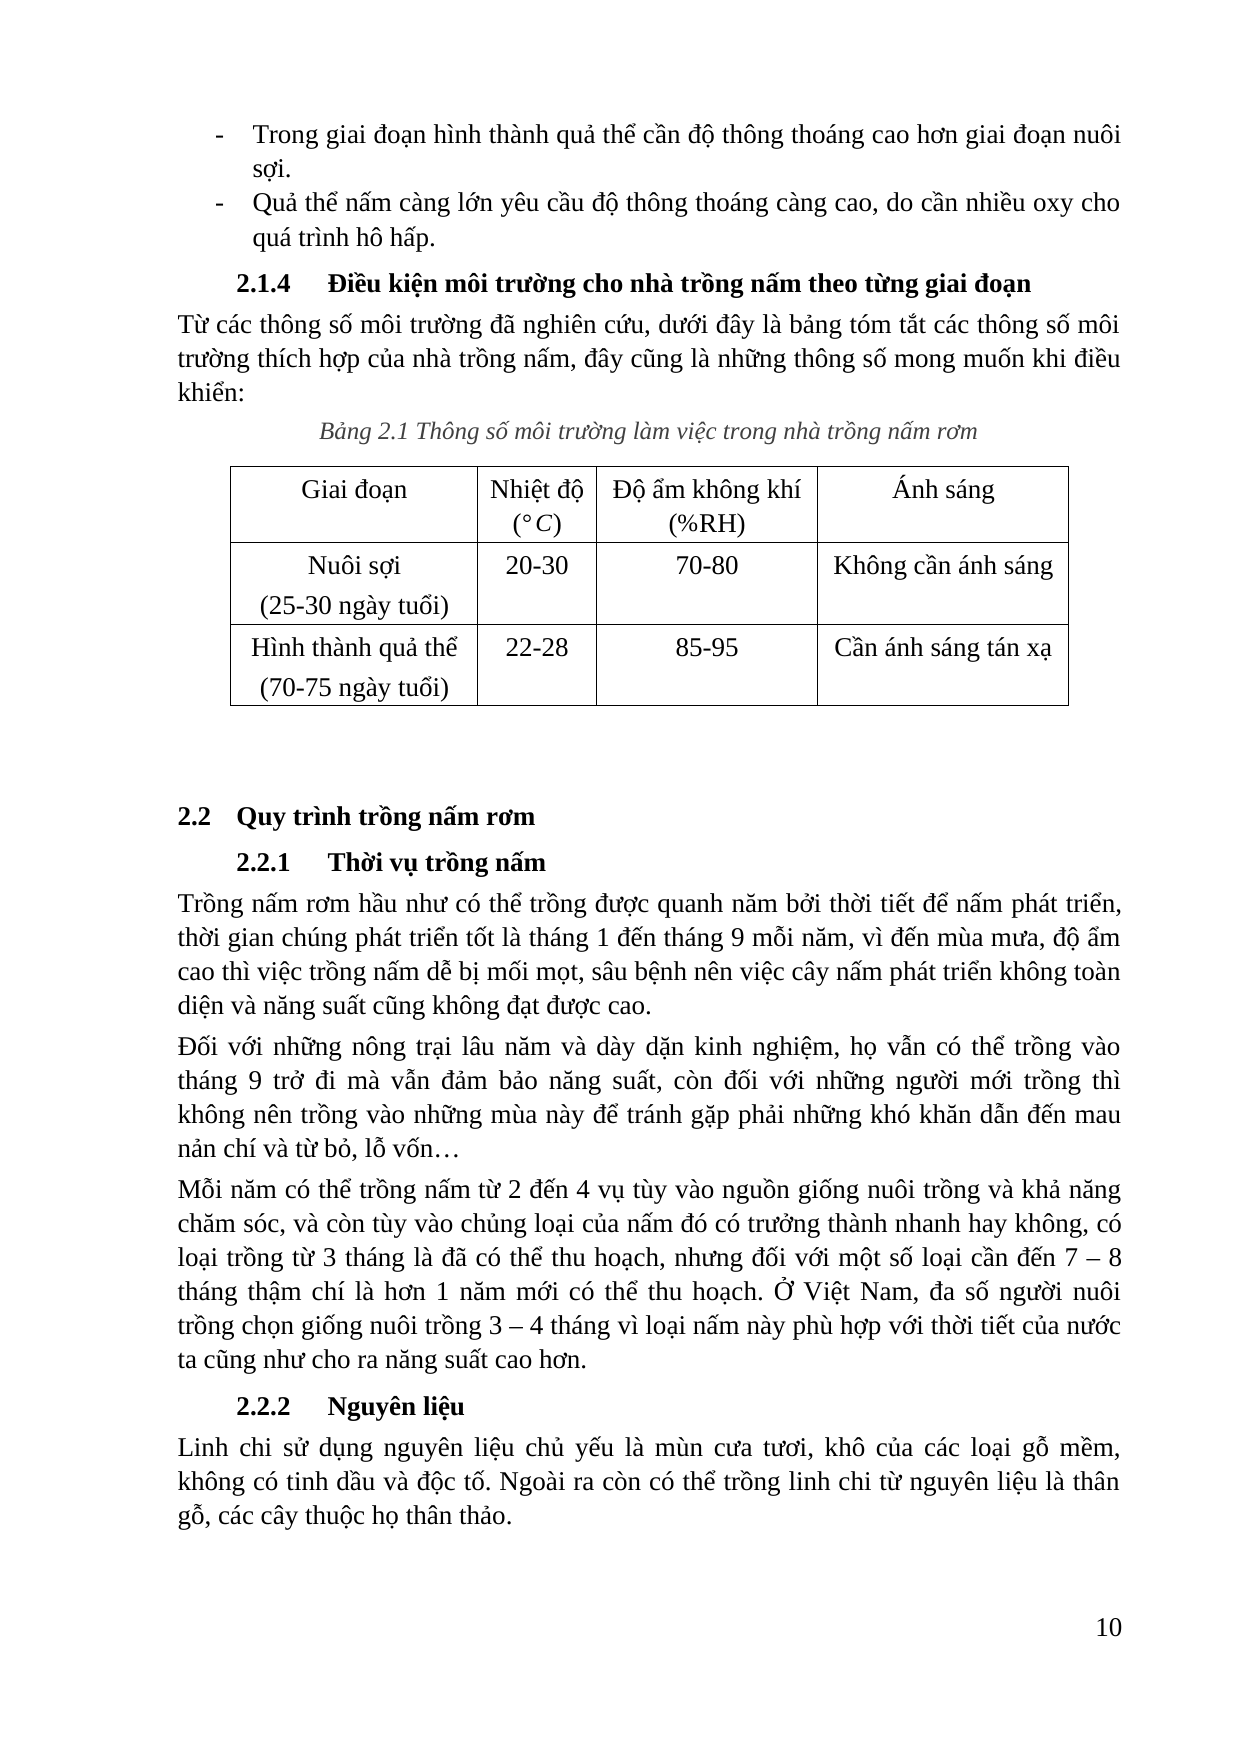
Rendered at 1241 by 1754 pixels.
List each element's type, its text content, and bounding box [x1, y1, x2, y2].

table_cell Hình thành quả thể (70-75 ngày tuổi) [231, 625, 477, 705]
subtitle Nguyên liệu [236, 1390, 1122, 1421]
subtitle Điều kiện môi trường cho nhà trồng nấm theo từng giai đoạn [236, 267, 1122, 298]
text Linh chi sử dụng nguyên liệu chủ yếu là mùn cưa tươi, khô của các loại gỗ mềm, không có tinh dầu và độc tố. Ngoài ra còn có thể trồng linh chi từ nguyên liệu là thân gỗ, các cây thuộc họ thân thảo. [177, 1431, 1122, 1530]
text Đối với những nông trại lâu năm và dày dặn kinh nghiệm, họ vẫn có thể trồng vào tháng 9 trở đi mà vẫn đảm bảo năng suất, còn đối với những người mới trồng thì không nên trồng vào những mùa này để tránh gặp phải những khó khăn dẫn đến mau nản chí và từ bỏ, lỗ vốn… [177, 1030, 1122, 1163]
list Quả thể nấm càng lớn yêu cầu độ thông thoáng càng cao, do cần nhiều oxy cho quá trình hô hấp. [215, 186, 1122, 252]
table_cell Cần ánh sáng tán xạ [818, 625, 1068, 705]
table_cell 85-95 [597, 625, 817, 705]
table_cell Không cần ánh sáng [818, 543, 1068, 623]
text Từ các thông số môi trường đã nghiên cứu, dưới đây là bảng tóm tắt các thông số môi trường thích hợp của nhà trồng nấm, đây cũng là những thông số mong muốn khi điều khiển: [177, 308, 1122, 407]
table_header Giai đoạn [231, 467, 477, 542]
table_header Nhiệt độ () [478, 467, 596, 542]
table_cell 70-80 [597, 543, 817, 623]
table_header Độ ẩm không khí (RH) [597, 467, 817, 542]
text Mỗi năm có thể trồng nấm từ 2 đến 4 vụ tùy vào nguồn giống nuôi trồng và khả năng chăm sóc, và còn tùy vào chủng loại của nấm đó có trưởng thành nhanh hay không, có loại trồng từ 3 tháng là đã có thể thu hoạch, nhưng đối với một số loại cần đến 7 – 8 tháng thậm chí là hơn 1 năm mới có thể thu hoạch. Ở Việt Nam, đa số người nuôi trồng chọn giống nuôi trồng 3 – 4 tháng vì loại nấm này phù hợp với thời tiết của nước ta cũng như cho ra năng suất cao hơn. [177, 1173, 1122, 1375]
text Bảng 2.1 Thông số môi trường làm việc trong nhà trồng nấm rơm [177, 416, 1122, 445]
list Trong giai đoạn hình thành quả thể cần độ thông thoáng cao hơn giai đoạn nuôi sợi. [215, 118, 1122, 183]
subtitle Thời vụ trồng nấm [236, 846, 1122, 878]
table_cell 20-30 [478, 543, 596, 623]
table_cell 22-28 [478, 625, 596, 705]
table_header Ánh sáng [818, 467, 1068, 542]
text Trồng nấm rơm hầu như có thể trồng được quanh năm bởi thời tiết để nấm phát triển, thời gian chúng phát triển tốt là tháng 1 đến tháng 9 mỗi năm, vì đến mùa mưa, độ ẩm cao thì việc trồng nấm dễ bị mối mọt, sâu bệnh nên việc cây nấm phát triển không toàn diện và năng suất cũng không đạt được cao. [177, 887, 1122, 1021]
subtitle Quy trình trồng nấm rơm [177, 800, 1122, 831]
table_cell Nuôi sợi (25-30 ngày tuổi) [231, 543, 477, 623]
